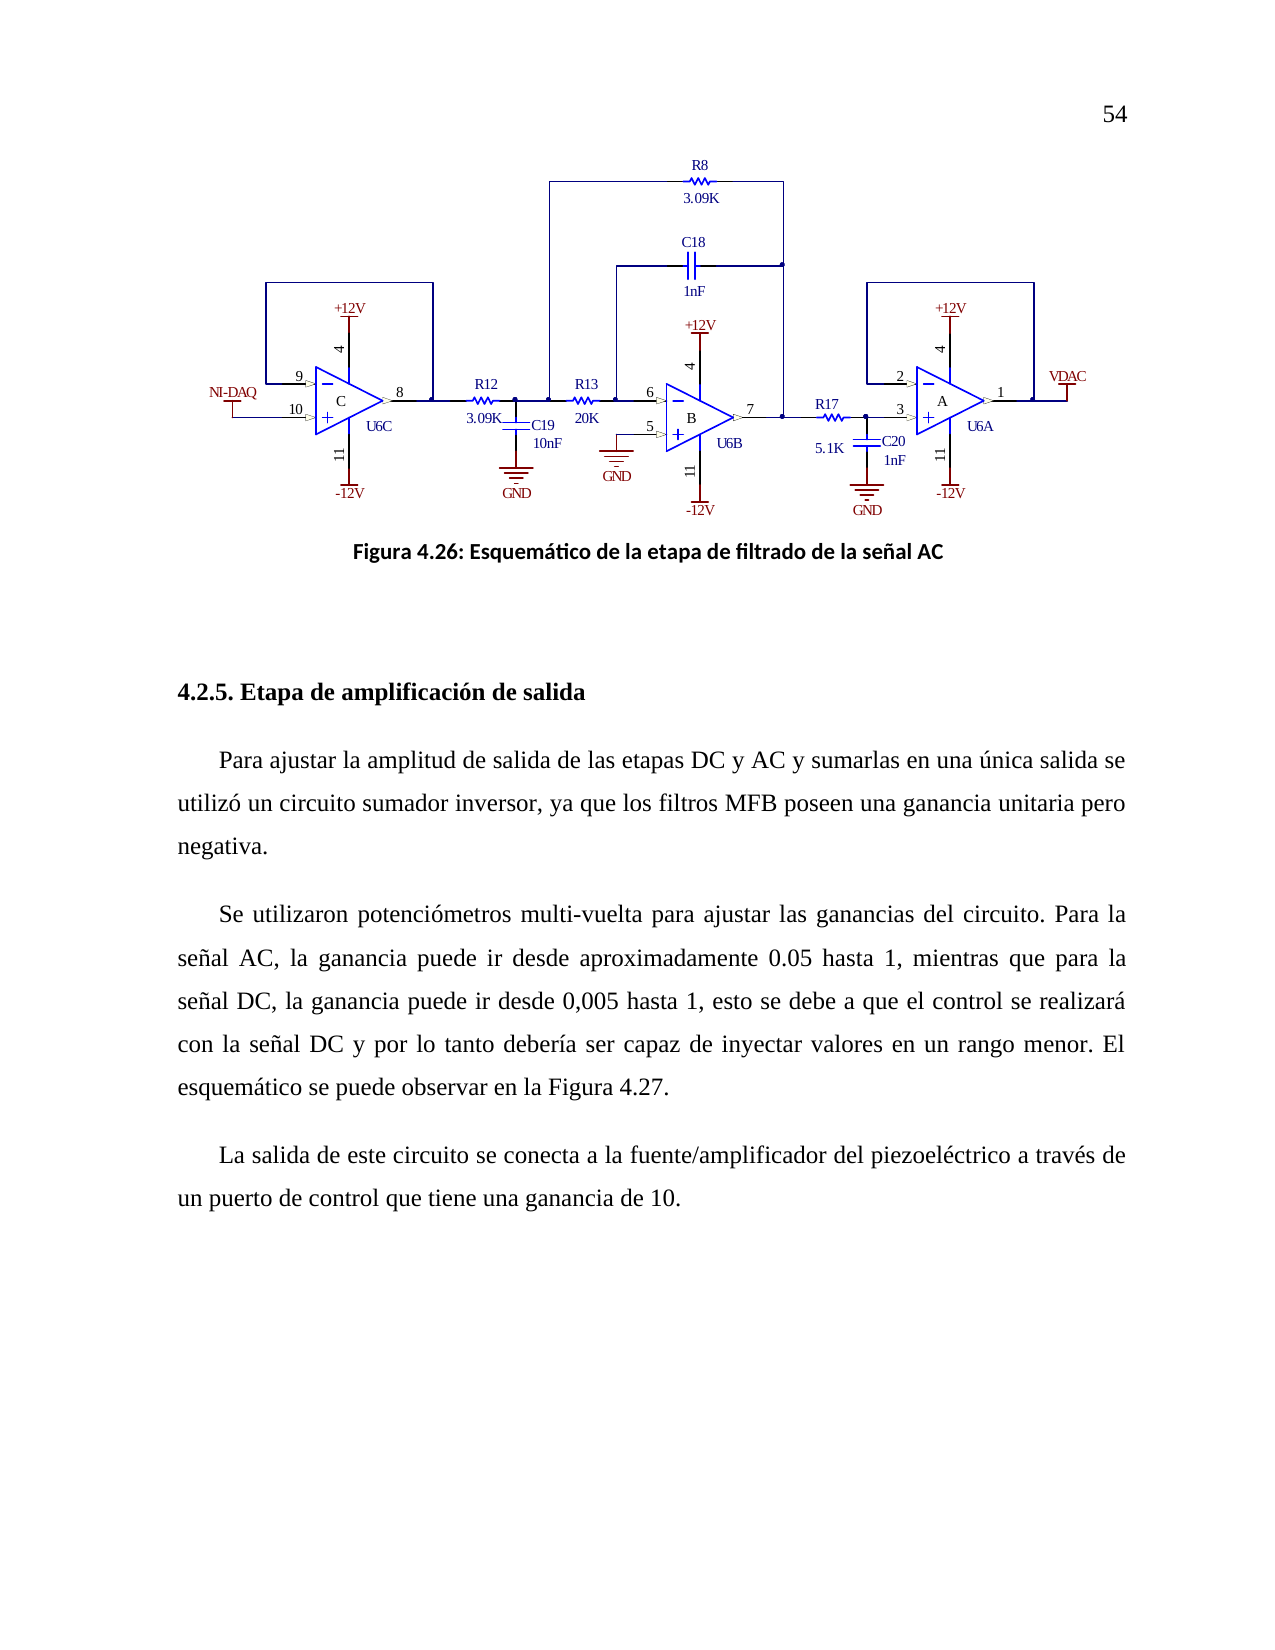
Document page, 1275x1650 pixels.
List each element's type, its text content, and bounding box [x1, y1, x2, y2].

text Para ajustar la amplitud de salida de las etapas DC y AC y sumarlas en una única salida se utilizó un circuito sumador inversor, ya que los filtros MFB poseen una ganancia unitaria pero negativa. [177, 745, 1127, 860]
text La salida de este circuito se conecta a la fuente/amplificador del piezoeléctrico a través de un puerto de control que tiene una ganancia de 10. [177, 1140, 1127, 1212]
subtitle Etapa de amplificación de salida [177, 677, 1127, 706]
